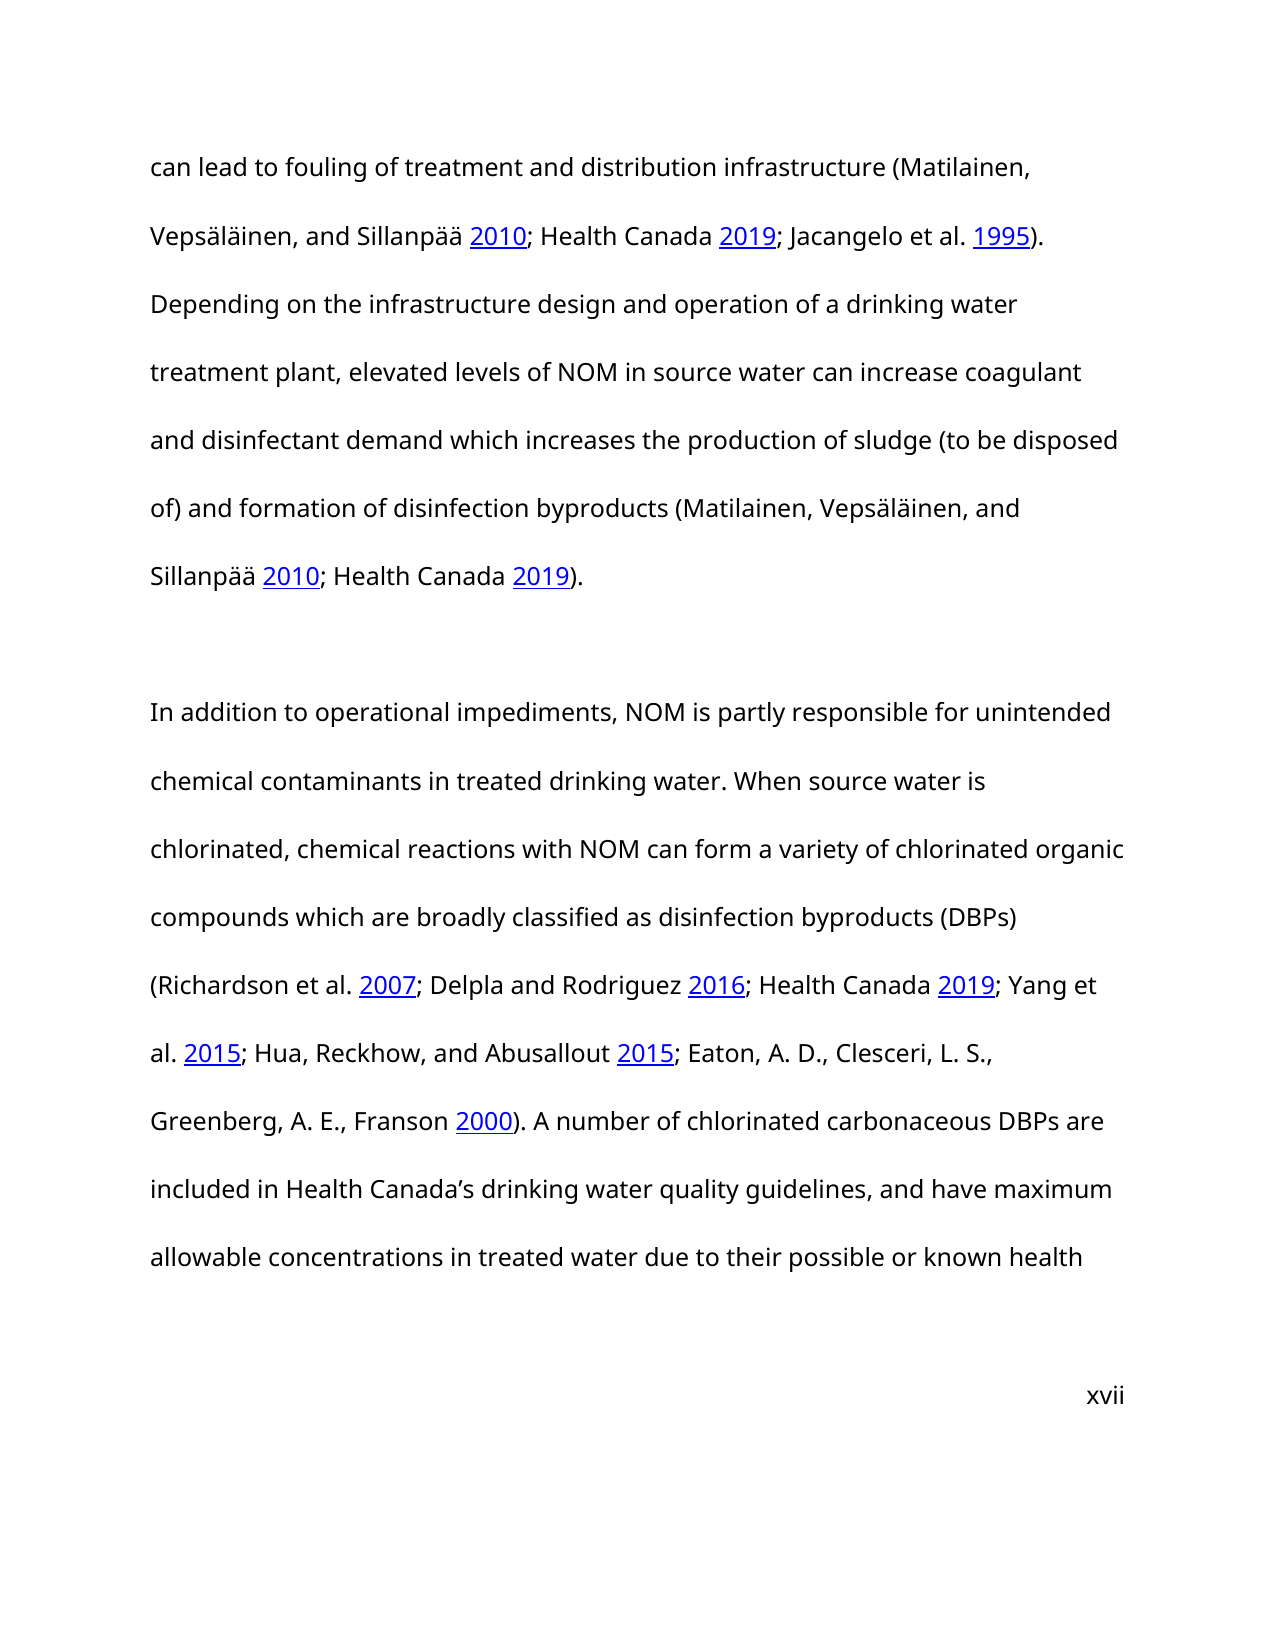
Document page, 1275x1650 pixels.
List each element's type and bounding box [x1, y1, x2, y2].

text [150, 695, 1125, 1274]
text [150, 150, 1125, 593]
